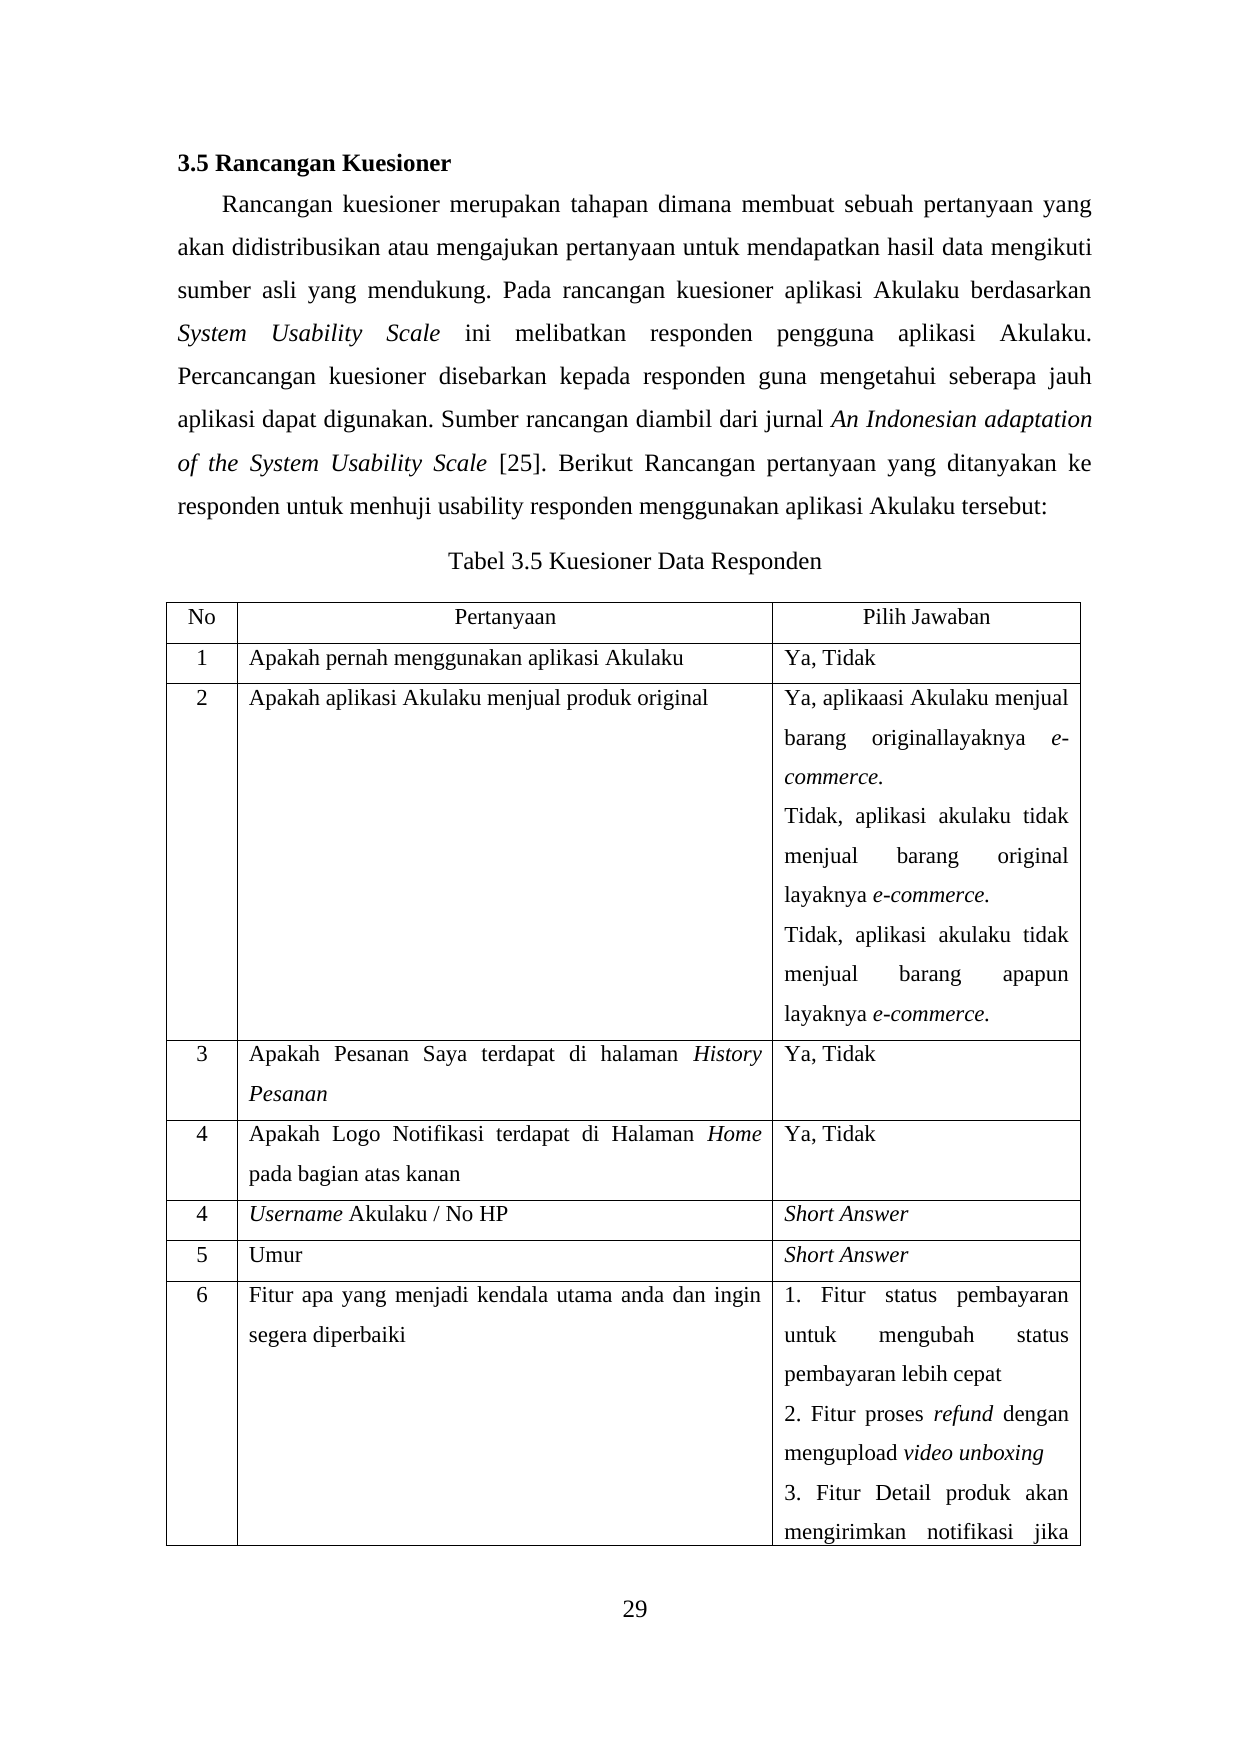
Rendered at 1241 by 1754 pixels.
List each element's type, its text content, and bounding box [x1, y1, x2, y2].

table_cell Ya, aplikaasi Akulaku menjual barang originallayaknya e-commerce. Tidak, aplikasi akulaku tidak menjual barang original layaknya e-commerce. Tidak, aplikasi akulaku tidak menjual barang apapun layaknya e-commerce. [773, 684, 1080, 1039]
table_cell Ya, Tidak [773, 644, 1080, 683]
table_cell Apakah Logo Notifikasi terdapat di Halaman Home pada bagian atas kanan [238, 1121, 772, 1199]
table_cell Short Answer [773, 1241, 1080, 1281]
table_cell 3 [167, 1041, 237, 1119]
text Rancangan kuesioner merupakan tahapan dimana membuat sebuah pertanyaan yang akan didistribusikan atau mengajukan pertanyaan untuk mendapatkan hasil data mengikuti sumber asli yang mendukung. Pada rancangan kuesioner aplikasi Akulaku berdasarkan System Usability Scale ini melibatkan responden pengguna aplikasi Akulaku. Percancangan kuesioner disebarkan kepada responden guna mengetahui seberapa jauh aplikasi dapat digunakan. Sumber rancangan diambil dari jurnal An Indonesian adaptation of the System Usability Scale . Berikut Rancangan pertanyaan yang ditanyakan ke responden untuk menhuji usability responden menggunakan aplikasi Akulaku tersebut: [177, 189, 1092, 519]
subtitle Rancangan Kuesioner [177, 148, 1092, 176]
table_cell Ya, Tidak [773, 1121, 1080, 1199]
table_cell 4 [167, 1201, 237, 1240]
table_cell Apakah pernah menggunakan aplikasi Akulaku [238, 644, 772, 683]
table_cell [238, 1282, 772, 1545]
table_cell 5 [167, 1241, 237, 1281]
table_cell 2 [167, 684, 237, 1039]
table_header Pilih Jawaban [773, 603, 1080, 643]
table_cell Apakah Pesanan Saya terdapat di halaman History Pesanan [238, 1041, 772, 1119]
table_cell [773, 1282, 1080, 1545]
table_cell 4 [167, 1121, 237, 1199]
table_cell Umur [238, 1241, 772, 1281]
table_cell 6 [167, 1282, 237, 1545]
table_cell Apakah aplikasi Akulaku menjual produk original [238, 684, 772, 1039]
table_cell Ya, Tidak [773, 1041, 1080, 1119]
table_cell Username Akulaku / No HP [238, 1201, 772, 1240]
table_header Pertanyaan [238, 603, 772, 643]
table_cell Short Answer [773, 1201, 1080, 1240]
table_cell 1 [167, 644, 237, 683]
table_header No [167, 603, 237, 643]
